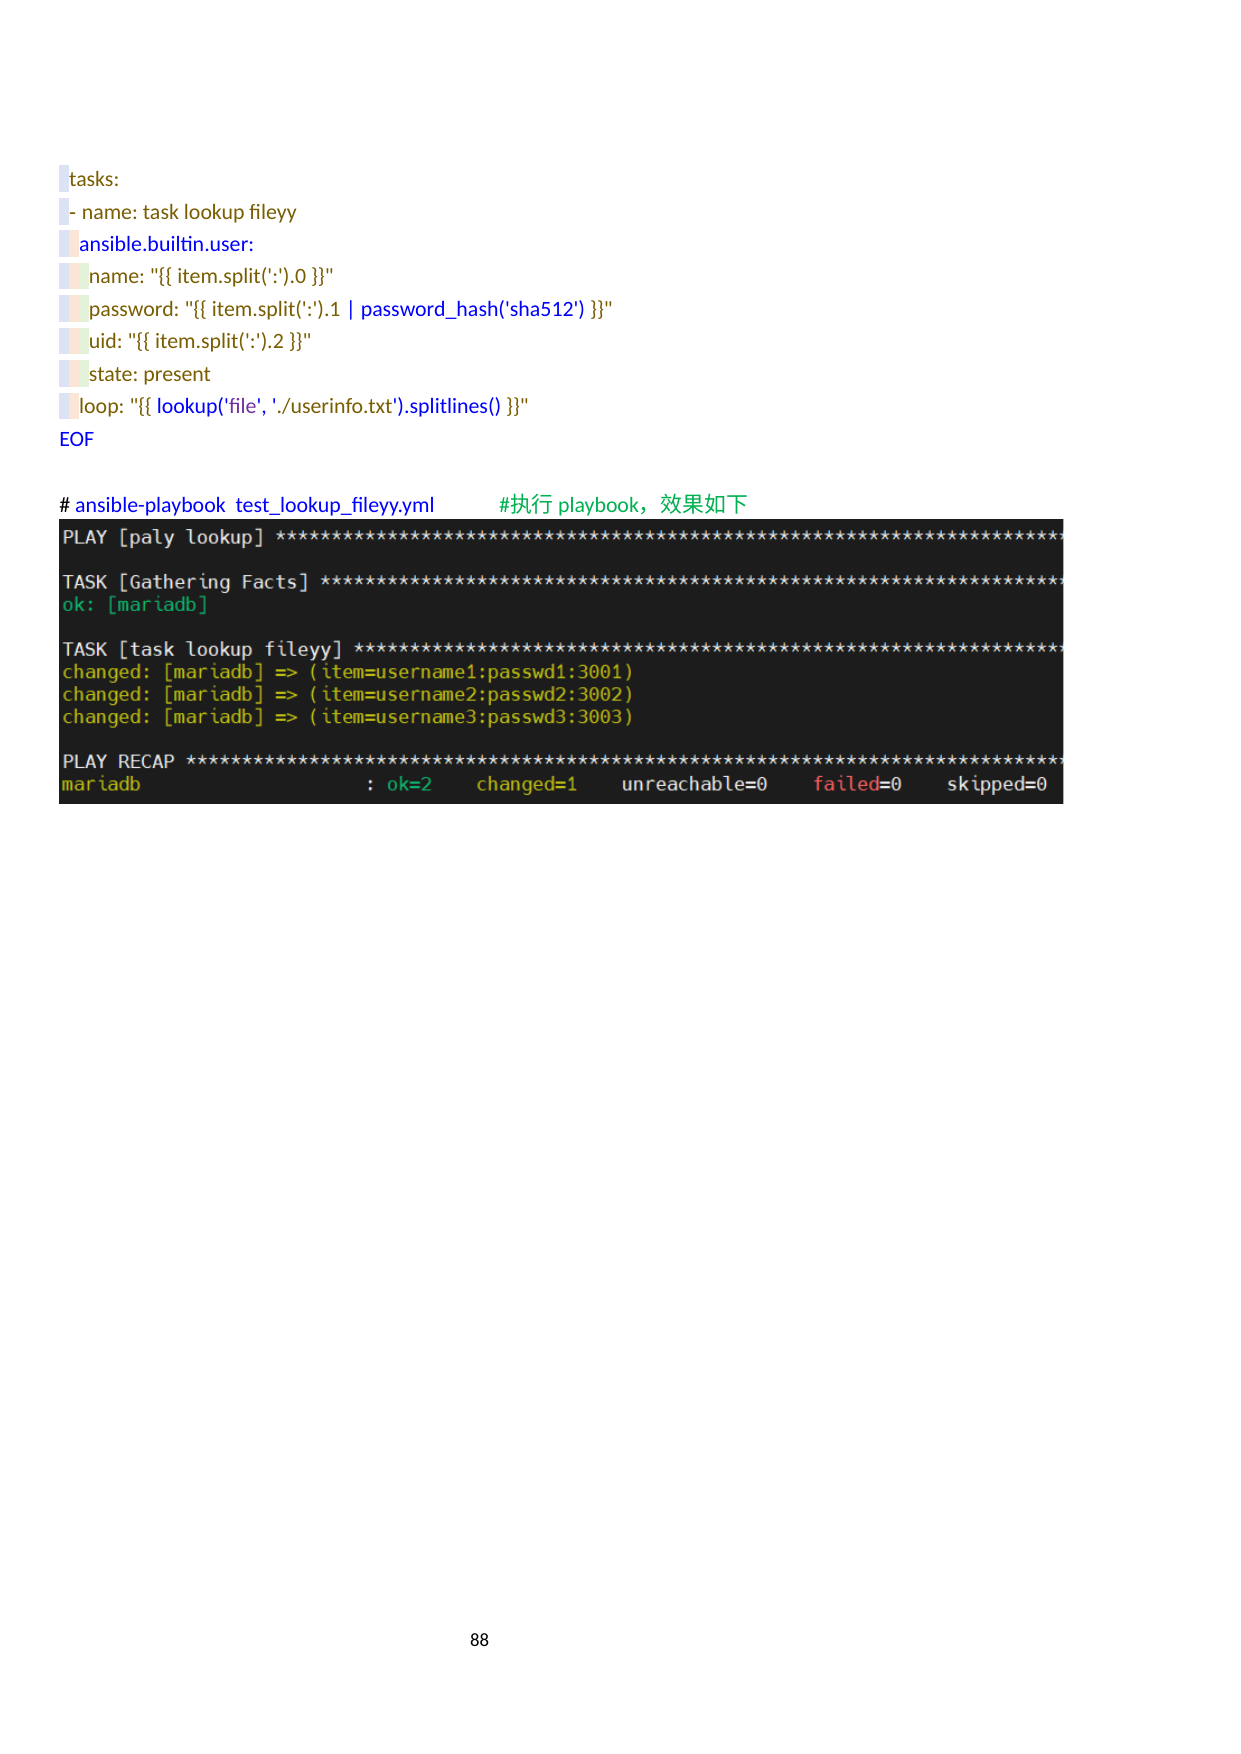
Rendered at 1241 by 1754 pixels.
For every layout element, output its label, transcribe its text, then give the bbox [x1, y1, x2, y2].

text name: "{{ item.split(':').0 }}" [59, 259, 1181, 292]
picture [59, 519, 1064, 804]
text # ansible-playbook test_lookup_fileyy.yml #执行playbook，效果如下 [59, 487, 1181, 519]
text uid: "{{ item.split(':').2 }}" [59, 324, 1181, 357]
text password: "{{ item.split(':').1 | password_hash('sha512') }}" [59, 292, 1181, 324]
text - name: task lookup fileyy [59, 194, 1181, 227]
text ansible.builtin.user: [59, 227, 1181, 259]
text state: present [59, 357, 1181, 389]
text tasks: [59, 162, 1181, 194]
text loop: "{{ lookup('file', './userinfo.txt').splitlines() }}" [59, 389, 1181, 422]
text EOF [59, 422, 1181, 454]
